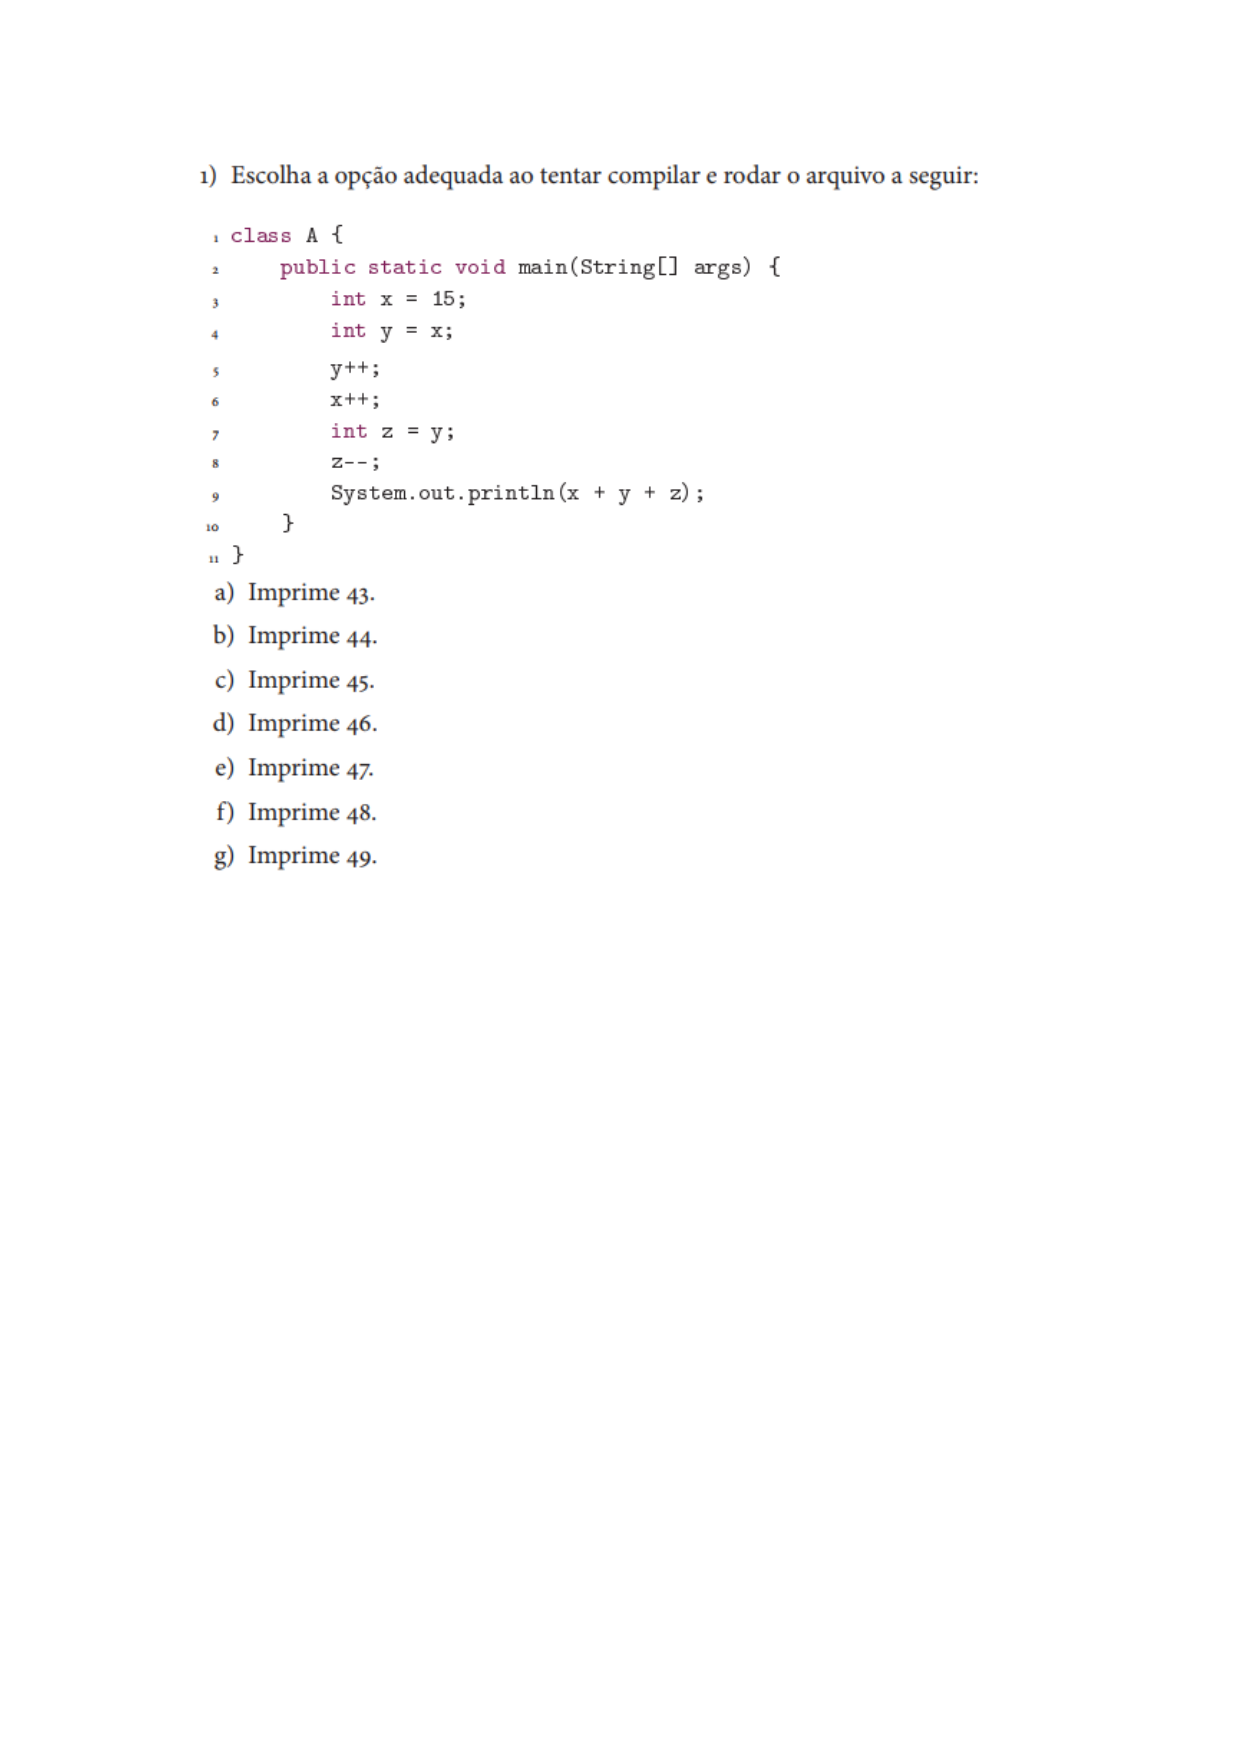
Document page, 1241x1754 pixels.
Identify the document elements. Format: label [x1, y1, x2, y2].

picture [176, 146, 1061, 882]
